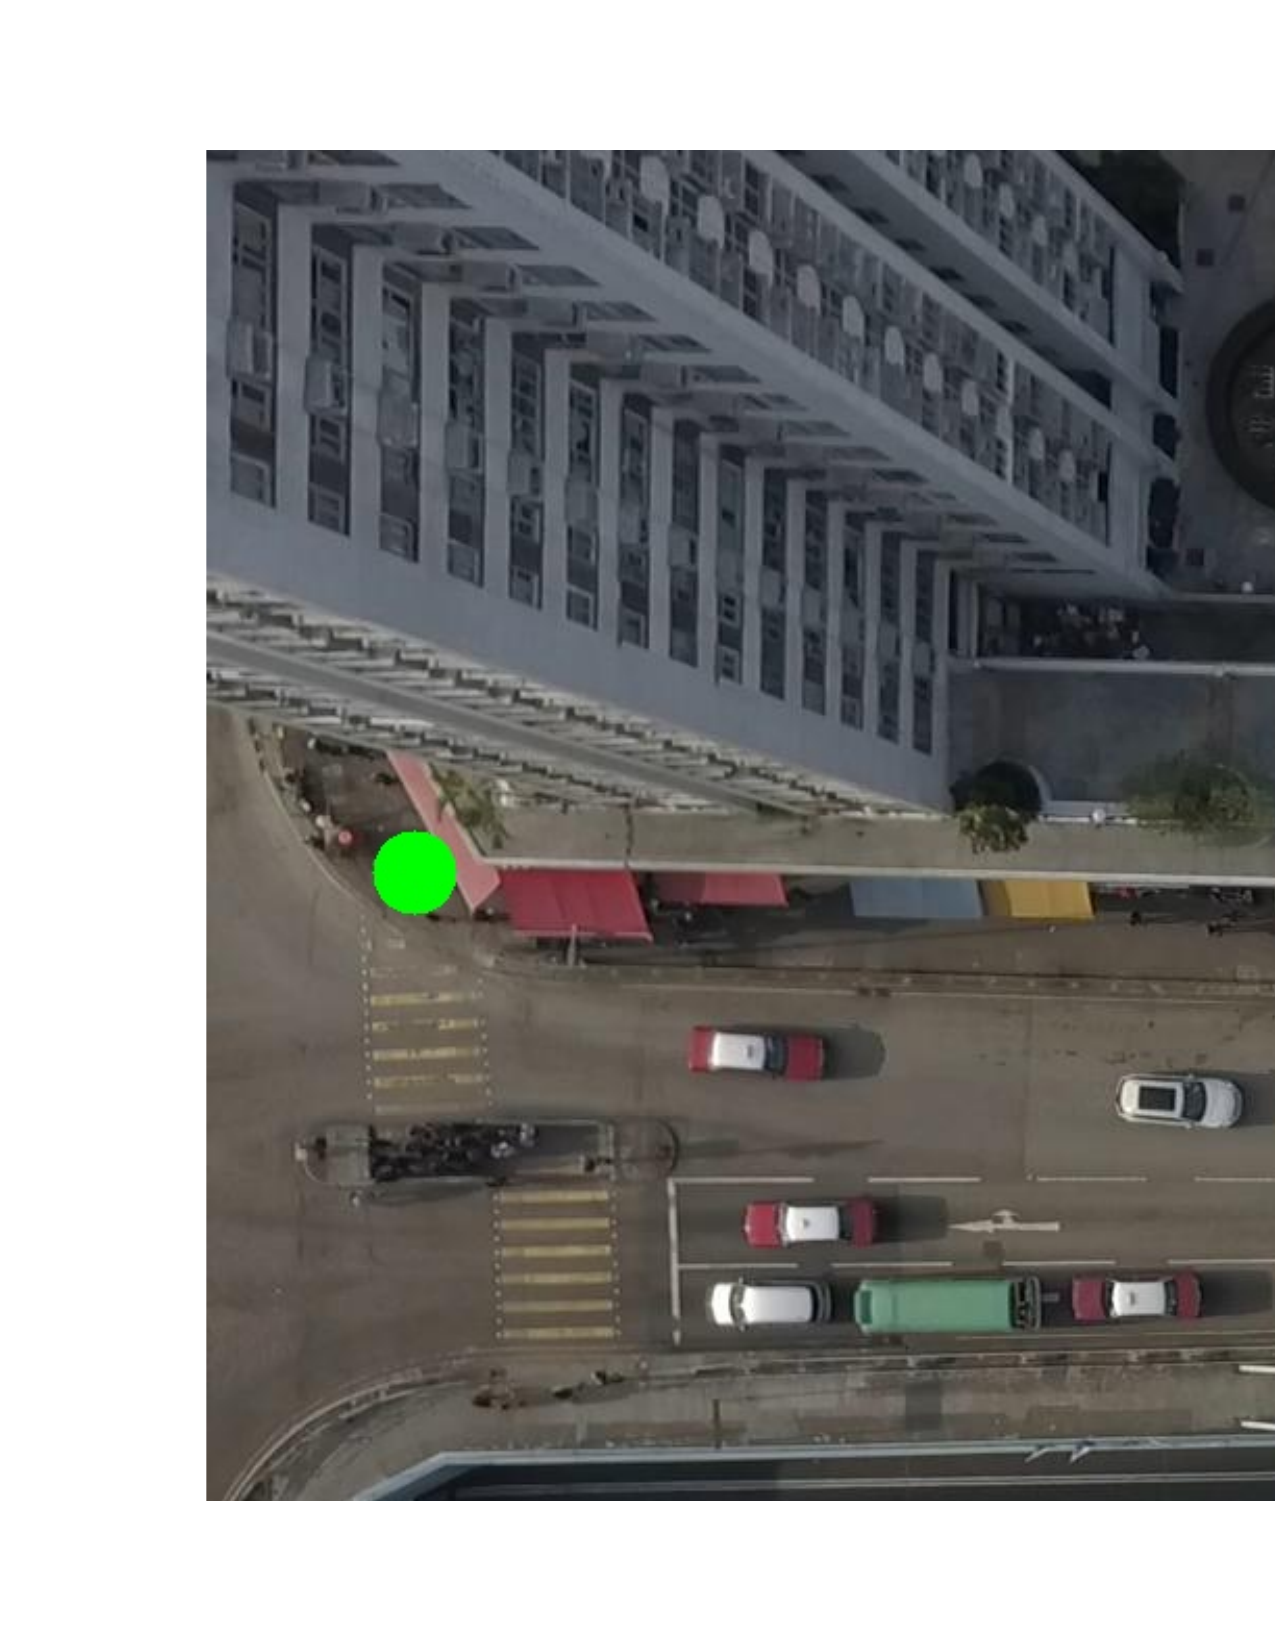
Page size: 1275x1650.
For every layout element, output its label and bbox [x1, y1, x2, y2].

picture [206, 150, 1275, 1501]
